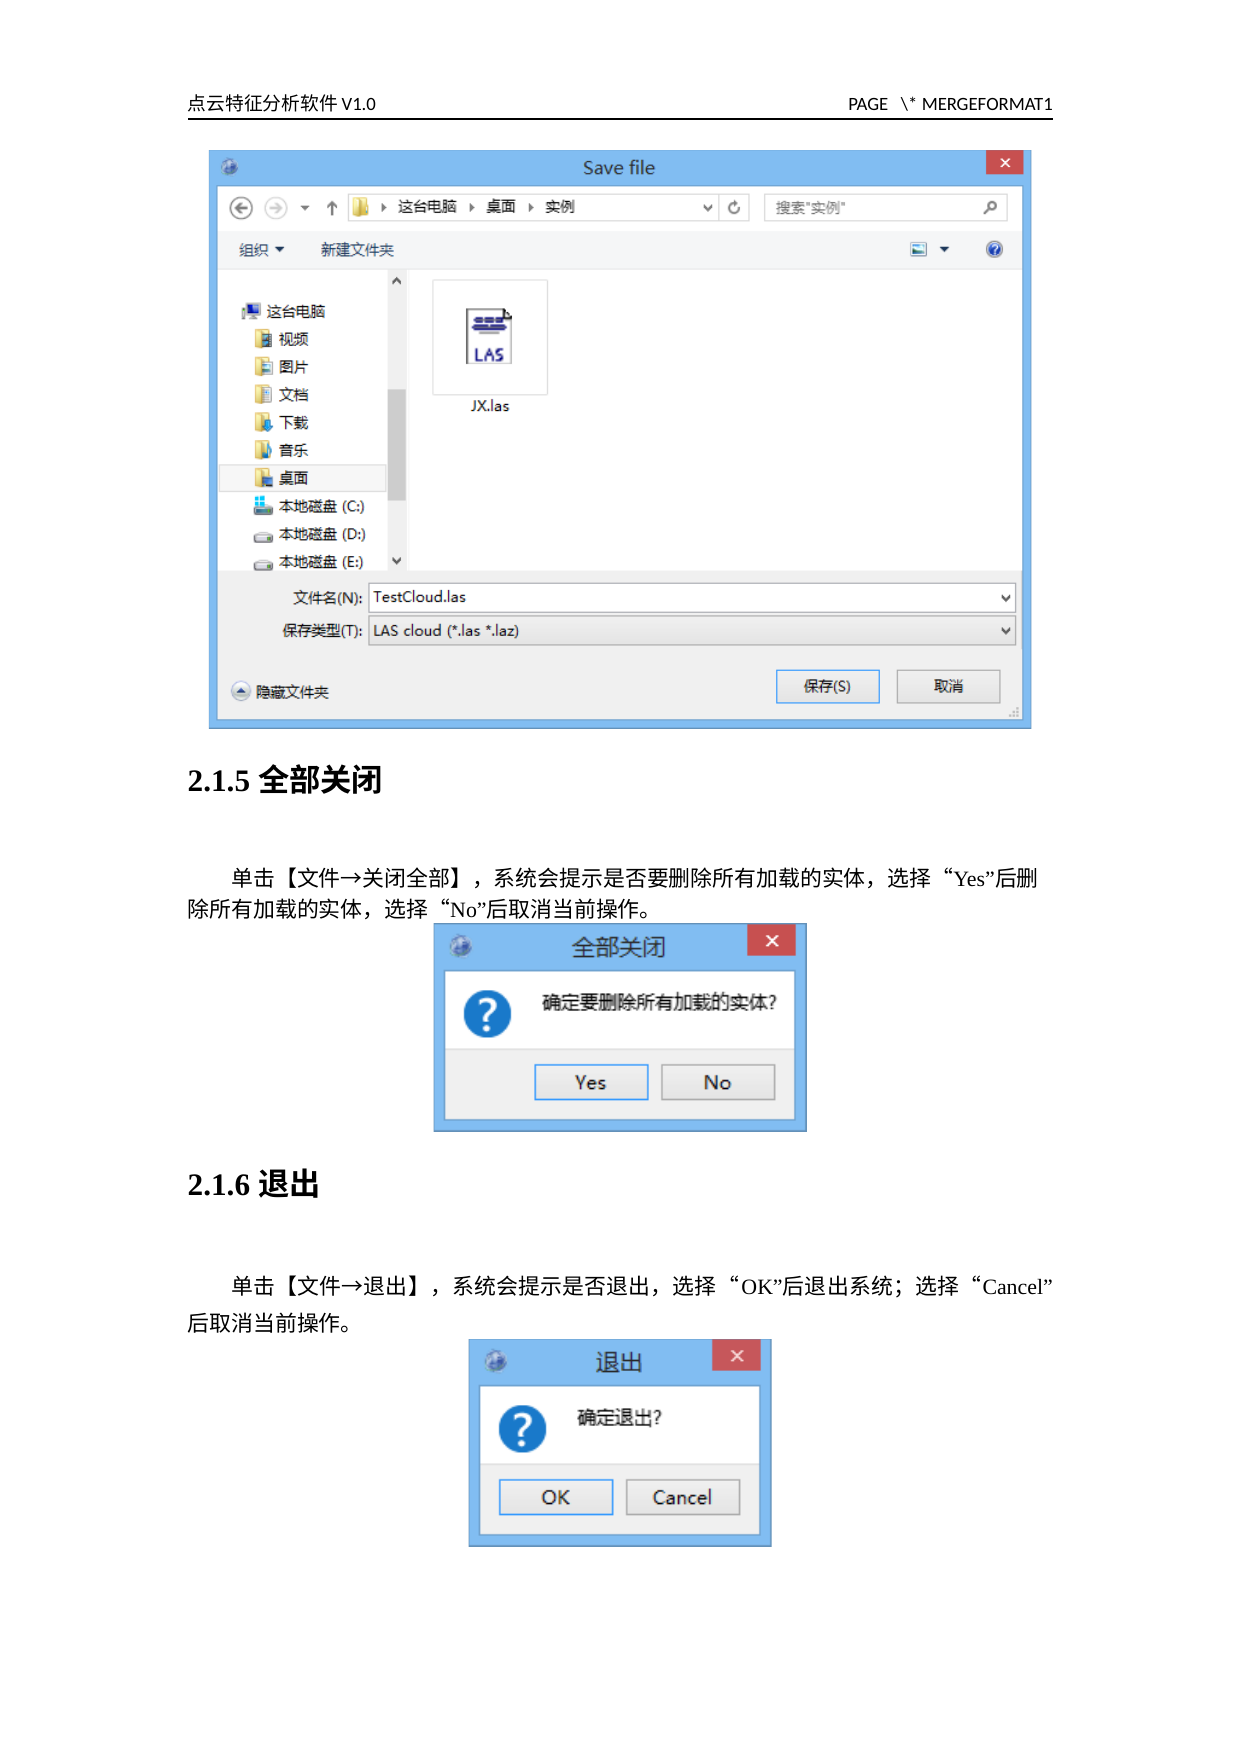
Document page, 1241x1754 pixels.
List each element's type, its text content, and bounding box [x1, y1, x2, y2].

subtitle 2.1.6 退出 [187, 1159, 1053, 1204]
picture [208, 150, 1032, 729]
picture [468, 1339, 772, 1547]
subtitle 2.1.5 全部关闭 [187, 755, 1053, 801]
text 单击【文件→关闭全部】，系统会提示是否要删除所有加载的实体，选择“Yes”后删除所有加载的实体，选择“No”后取消当前操作。 [187, 861, 1053, 924]
picture [433, 923, 807, 1132]
text 单击【文件→退出】，系统会提示是否退出，选择“OK”后退出系统；选择“Cancel”后取消当前操作。 [187, 1264, 1053, 1339]
